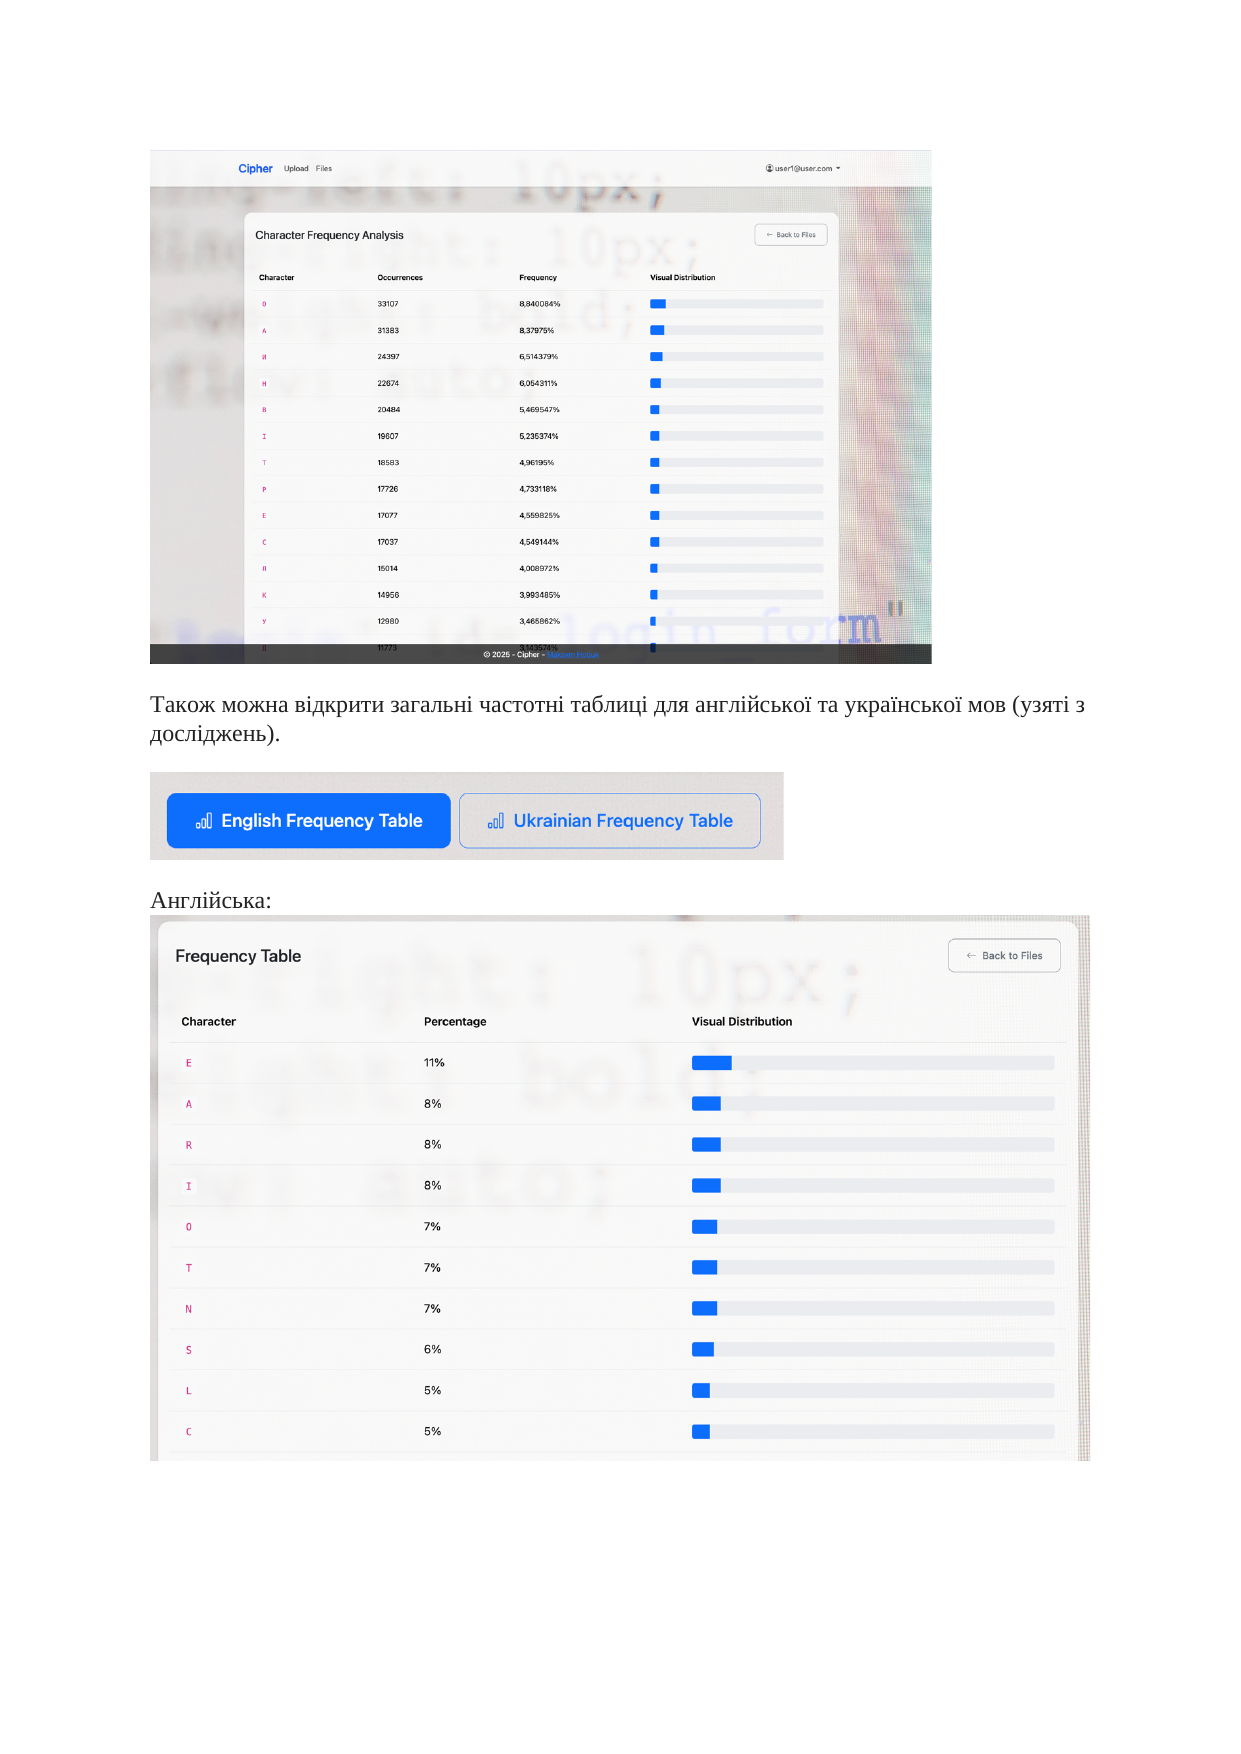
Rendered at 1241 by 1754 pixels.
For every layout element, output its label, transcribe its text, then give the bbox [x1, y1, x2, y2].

text Також можна відкрити загальні частотні таблиці для англійської та української мов (узяті з досліджень). [150, 690, 1090, 747]
picture [150, 150, 932, 664]
picture [150, 772, 784, 860]
text Англійська: [150, 886, 1090, 915]
picture [150, 915, 1091, 1461]
